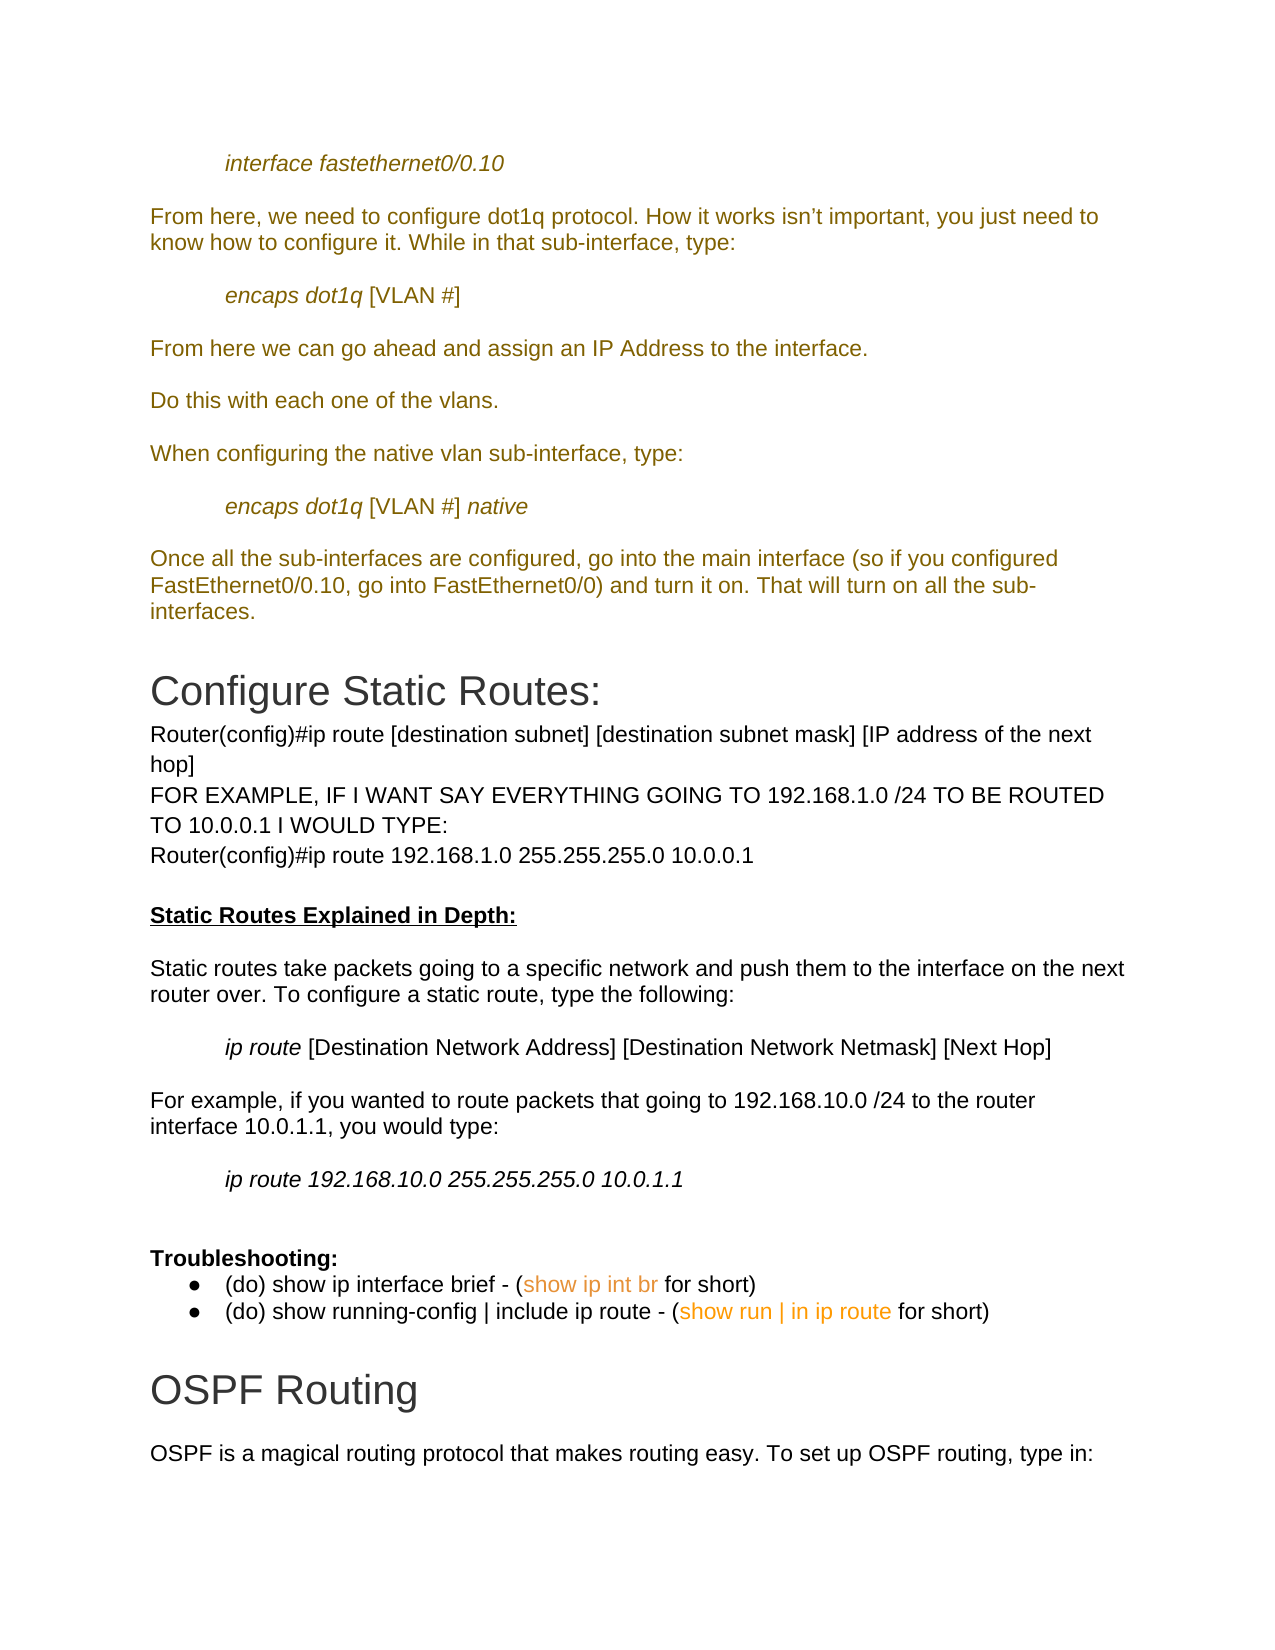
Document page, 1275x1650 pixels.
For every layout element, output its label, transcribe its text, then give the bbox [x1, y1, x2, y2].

text From here, we need to configure dot1q protocol. How it works isn’t important, you just need to know how to configure it. While in that sub-interface, type: [150, 203, 1125, 255]
text Router(config)#ip route 192.168.1.0 255.255.255.0 10.0.0.1 [150, 842, 1125, 868]
subtitle OSPF Routing [150, 1366, 1125, 1414]
text Static Routes Explained in Depth: [150, 902, 1125, 929]
text For example, if you wanted to route packets that going to 192.168.10.0 /24 to the router interface 10.0.1.1, you would type: [150, 1087, 1125, 1139]
text encaps dot1q [VLAN #] native [150, 493, 1125, 519]
text OSPF is a magical routing protocol that makes routing easy. To set up OSPF routing, type in: [150, 1440, 1125, 1466]
text Do this with each one of the vlans. [150, 387, 1125, 413]
text interface fastethernet0/0.10 [150, 150, 1125, 176]
text Once all the sub-interfaces are configured, go into the main interface (so if you configured FastEthernet0/0.10, go into FastEthernet0/0) and turn it on. That will turn on all the sub-interfaces. [150, 545, 1125, 624]
text When configuring the native vlan sub-interface, type: [150, 440, 1125, 466]
text ip route 192.168.10.0 255.255.255.0 10.0.1.1 [150, 1166, 1125, 1192]
text Static routes take packets going to a specific network and push them to the interface on the next router over. To configure a static route, type the following: [150, 955, 1125, 1008]
text ip route [Destination Network Address] [Destination Network Netmask] [Next Hop] [150, 1034, 1125, 1061]
text Router(config)#ip route [destination subnet] [destination subnet mask] [IP address of the next hop] [150, 721, 1125, 778]
text Troubleshooting: [150, 1245, 1125, 1271]
text From here we can go ahead and assign an IP Address to the interface. [150, 334, 1125, 361]
list (do) show running-config | include ip route - (show run | in ip route for short) [187, 1298, 1125, 1324]
list (do) show ip interface brief - (show ip int br for short) [187, 1271, 1125, 1298]
subtitle Configure Static Routes: [150, 666, 1125, 714]
text encaps dot1q [VLAN #] [150, 282, 1125, 308]
text FOR EXAMPLE, IF I WANT SAY EVERYTHING GOING TO 192.168.1.0 /24 TO BE ROUTED TO 10.0.0.1 I WOULD TYPE: [150, 782, 1125, 838]
